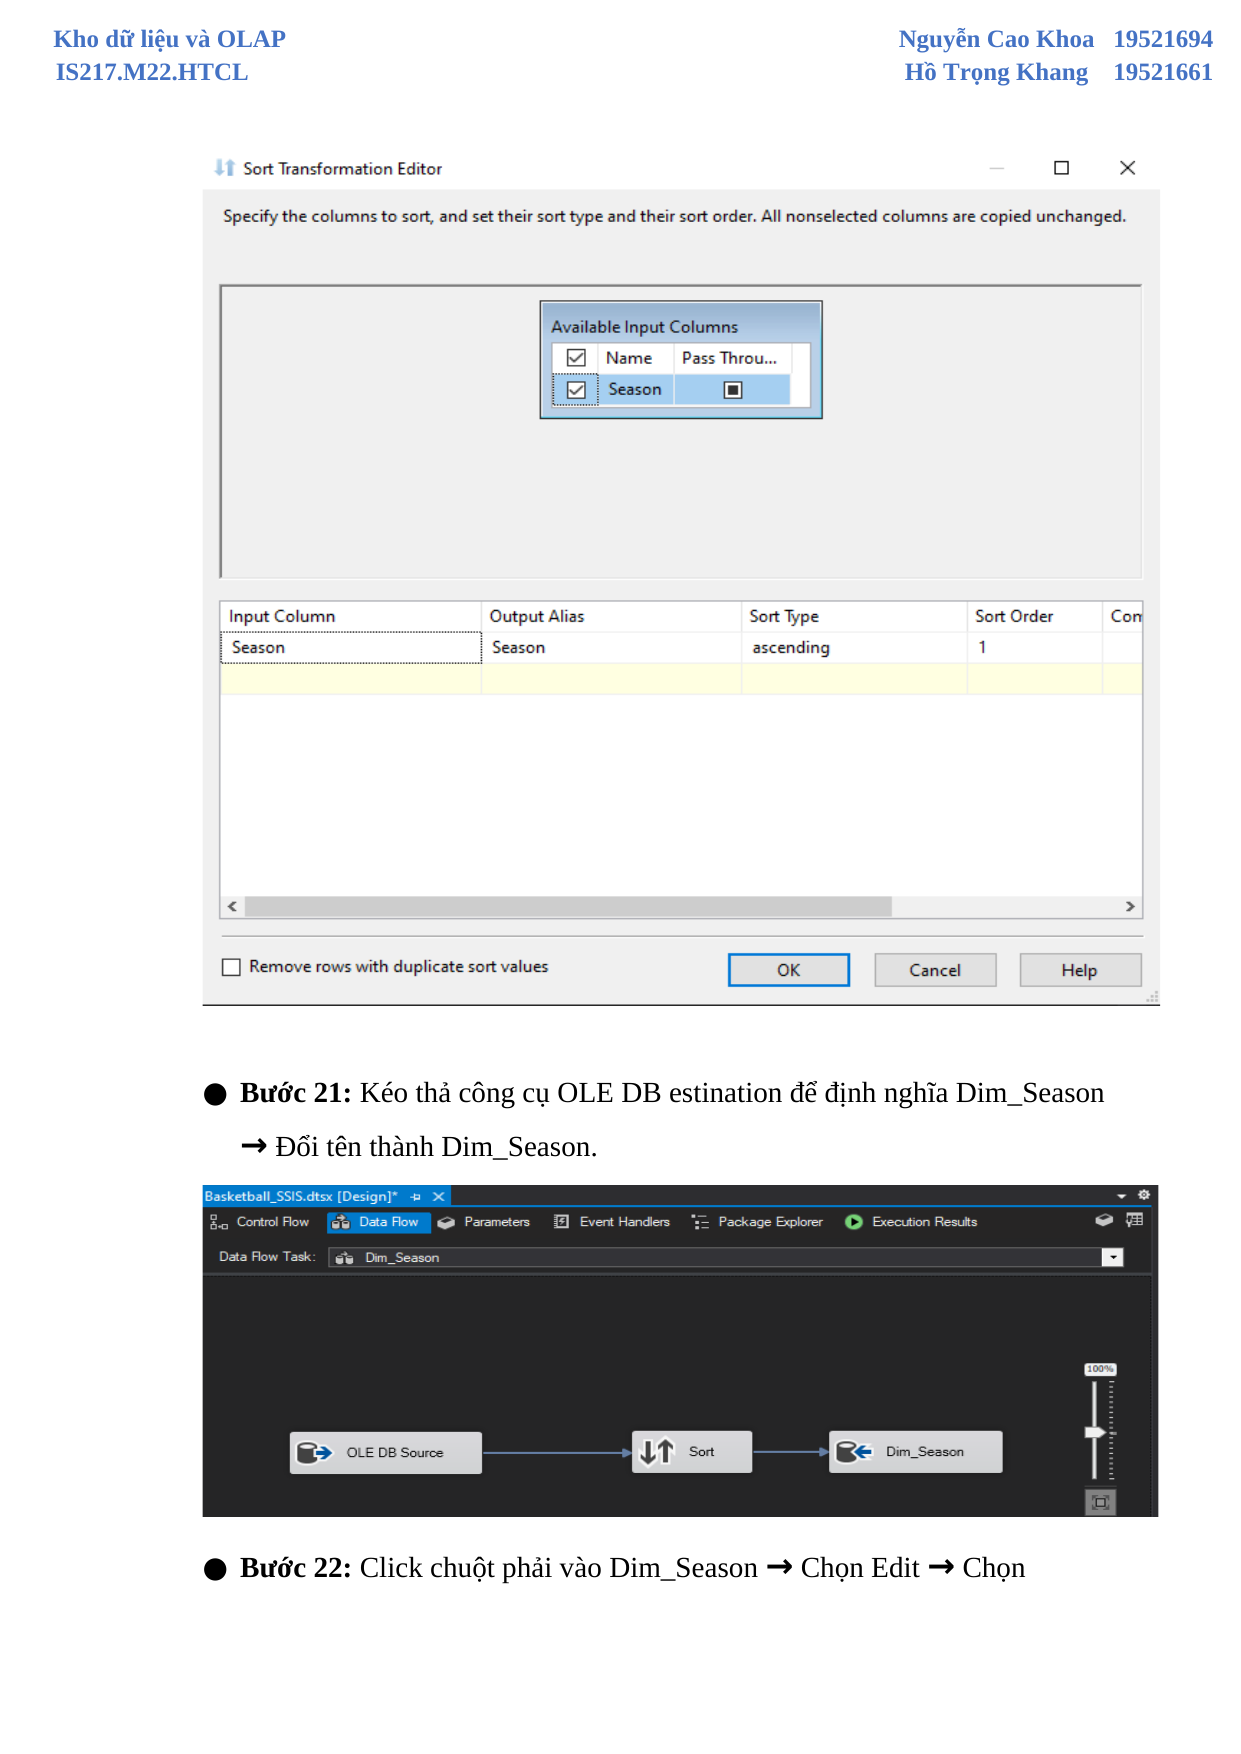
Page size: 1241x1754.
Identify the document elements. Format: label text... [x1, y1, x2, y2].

list Bước 22: Click chuột phải vào Dim_Season Chọn Edit Chọn [202, 1534, 1107, 1594]
picture [202, 150, 1161, 1006]
picture [202, 1185, 1159, 1517]
list Bước 21: Kéo thả công cụ OLE DB estination để định nghĩa Dim_Season Đổi tên thành Dim_Season. [202, 1059, 1107, 1166]
